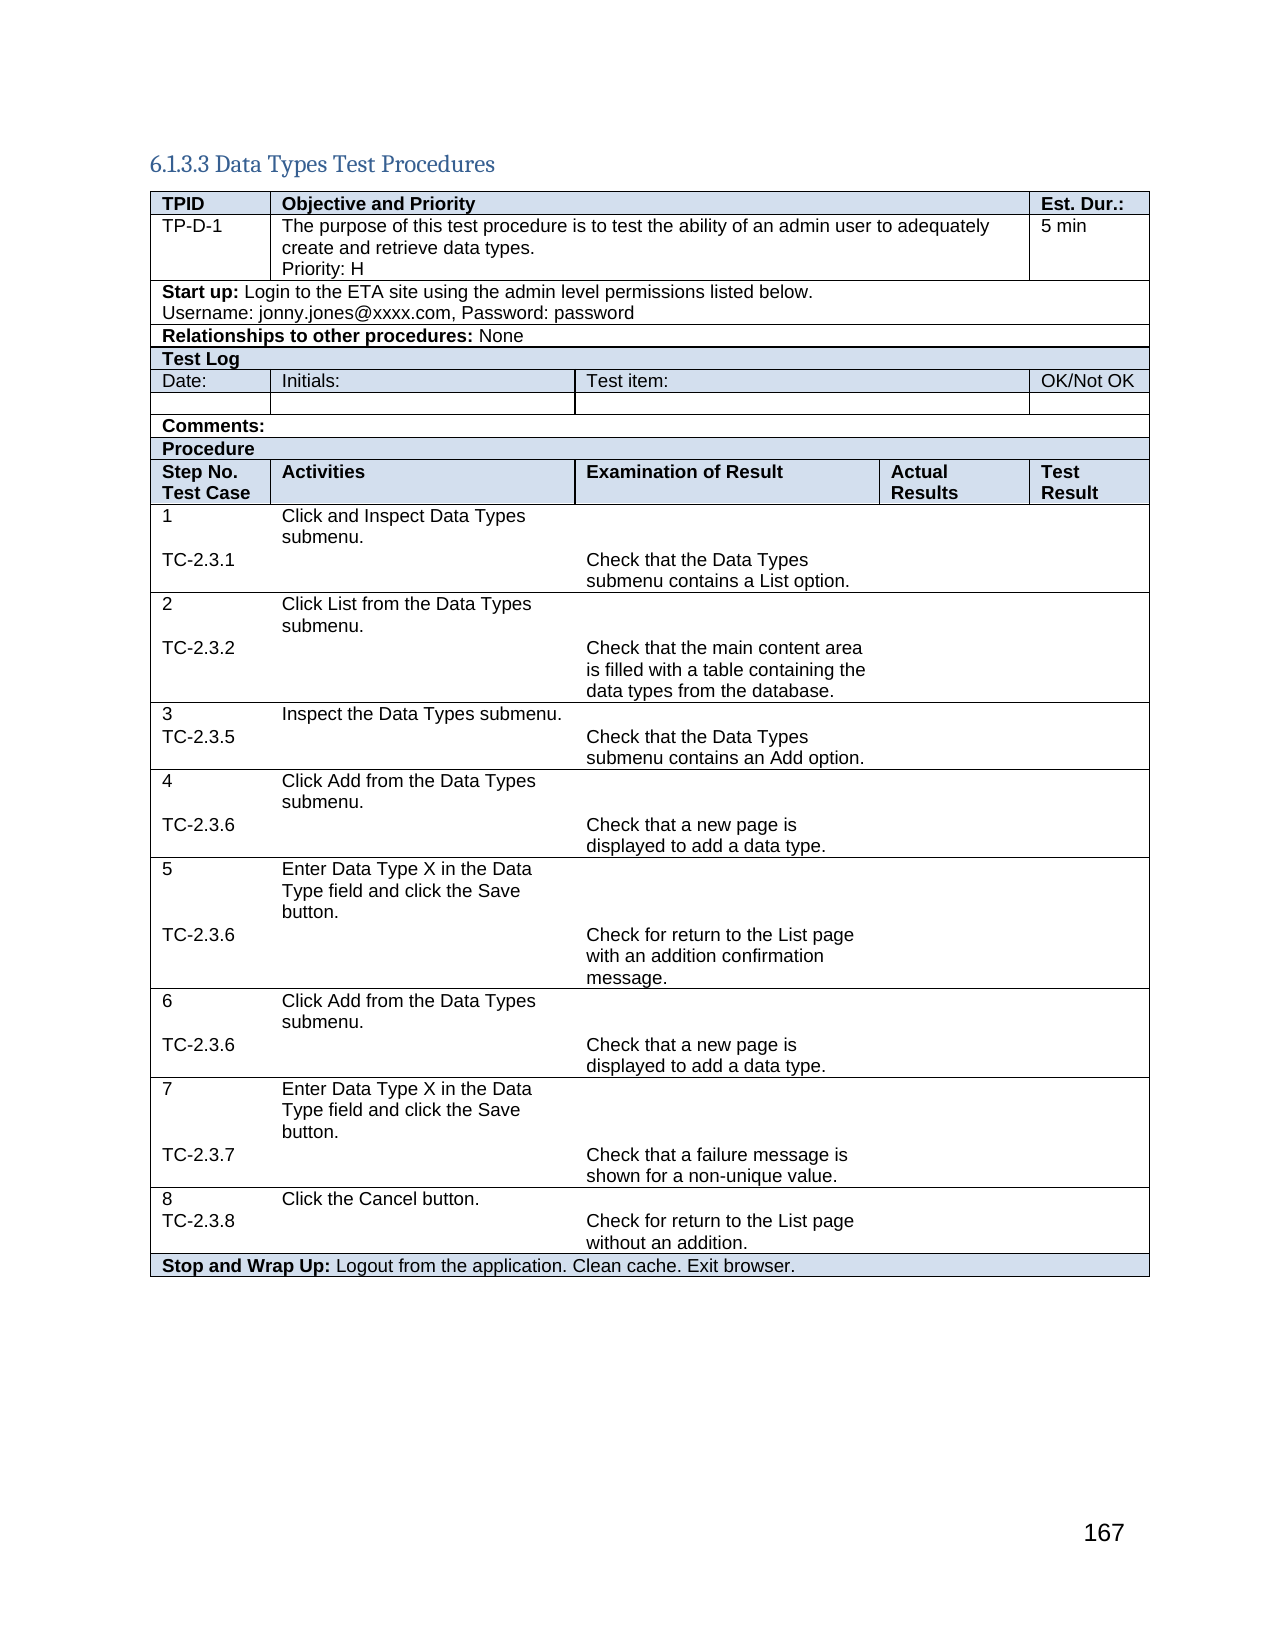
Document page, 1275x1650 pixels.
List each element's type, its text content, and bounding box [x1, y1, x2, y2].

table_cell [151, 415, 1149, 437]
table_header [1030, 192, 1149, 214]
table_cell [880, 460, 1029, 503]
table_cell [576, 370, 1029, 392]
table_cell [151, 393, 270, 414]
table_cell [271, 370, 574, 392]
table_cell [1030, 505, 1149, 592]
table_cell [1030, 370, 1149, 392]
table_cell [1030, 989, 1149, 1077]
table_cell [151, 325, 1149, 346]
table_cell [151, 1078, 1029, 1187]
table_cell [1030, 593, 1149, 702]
subtitle 6.1.3.3 Data Types Test Procedures [150, 150, 1125, 179]
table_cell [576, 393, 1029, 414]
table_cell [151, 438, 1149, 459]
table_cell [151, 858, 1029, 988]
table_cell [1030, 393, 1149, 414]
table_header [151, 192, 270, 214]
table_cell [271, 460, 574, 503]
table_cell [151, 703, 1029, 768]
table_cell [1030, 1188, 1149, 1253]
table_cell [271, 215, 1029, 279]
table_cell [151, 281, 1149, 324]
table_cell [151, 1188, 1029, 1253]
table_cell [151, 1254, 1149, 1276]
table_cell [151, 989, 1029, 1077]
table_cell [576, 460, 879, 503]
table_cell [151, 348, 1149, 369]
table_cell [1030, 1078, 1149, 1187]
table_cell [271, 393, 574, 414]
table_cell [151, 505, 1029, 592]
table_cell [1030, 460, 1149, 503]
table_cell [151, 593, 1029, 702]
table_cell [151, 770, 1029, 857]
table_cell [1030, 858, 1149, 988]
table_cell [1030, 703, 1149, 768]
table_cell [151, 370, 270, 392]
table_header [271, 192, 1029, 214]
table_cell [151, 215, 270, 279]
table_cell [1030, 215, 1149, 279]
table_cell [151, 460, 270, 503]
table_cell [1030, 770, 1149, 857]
